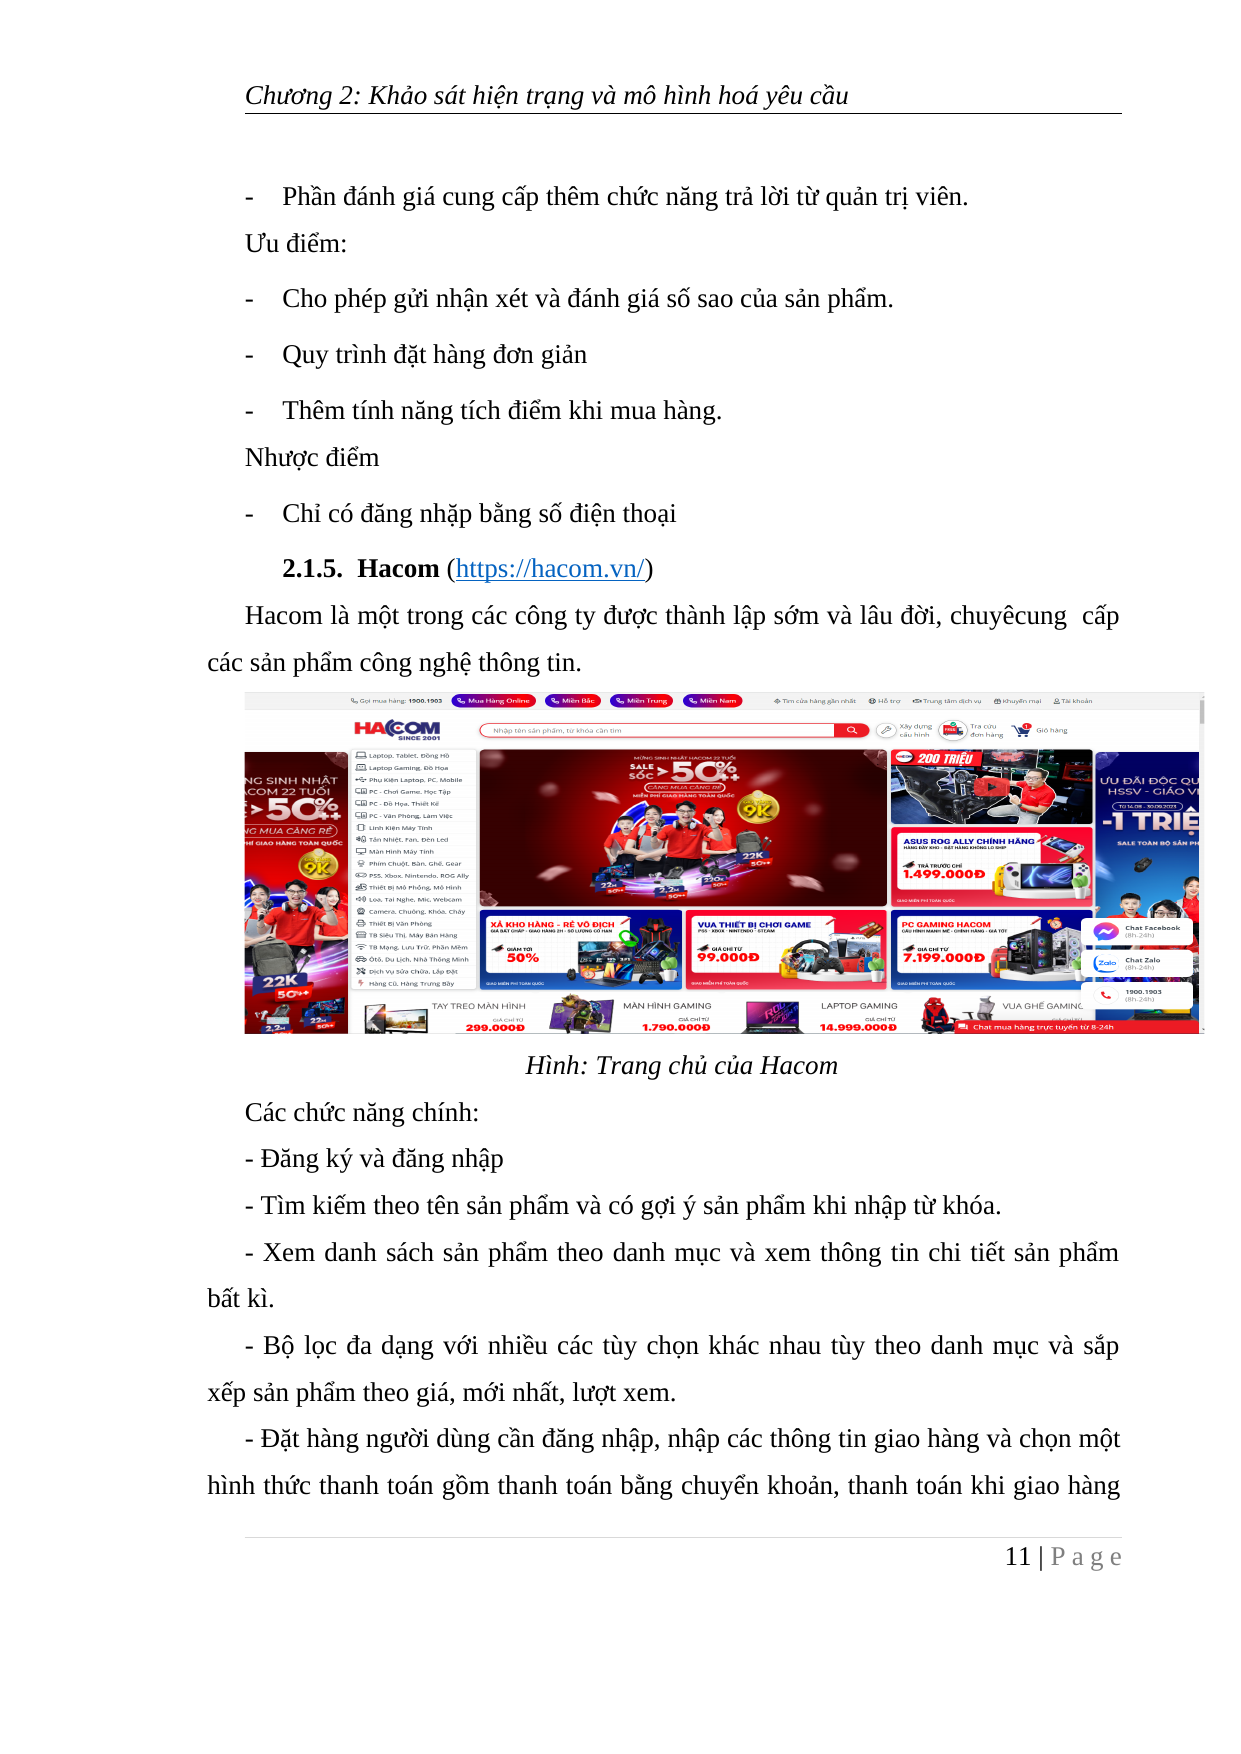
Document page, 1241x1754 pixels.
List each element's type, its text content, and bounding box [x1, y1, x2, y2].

list Hacom (https://hacom.vn/) [282, 552, 1122, 584]
text Nhược điểm [207, 441, 1122, 472]
text - Bộ lọc đa dạng với nhiều các tùy chọn khác nhau tùy theo danh mục và sắp xếp sản phẩm theo giá, mới nhất, lượt xem. [207, 1329, 1122, 1407]
text - Tìm kiếm theo tên sản phẩm và có gợi ý sản phẩm khi nhập từ khóa. [207, 1189, 1122, 1220]
list Chỉ có đăng nhặp bằng số điện thoại [244, 497, 1122, 528]
text - Xem danh sách sản phẩm theo danh mục và xem thông tin chi tiết sản phẩm bất kì. [207, 1236, 1122, 1314]
text - Đăng ký và đăng nhập [207, 1143, 1122, 1174]
list Phần đánh giá cung cấp thêm chức năng trả lời từ quản trị viên. [244, 180, 1122, 211]
list Thêm tính năng tích điểm khi mua hàng. [244, 394, 1122, 425]
picture [244, 692, 1205, 1034]
text Ưu điểm: [207, 227, 1122, 258]
text Hacom là một trong các công ty được thành lập sớm và lâu đời, chuyêcung cấp các sản phẩm công nghệ thông tin. [207, 599, 1122, 677]
list Cho phép gửi nhận xét và đánh giá số sao của sản phẩm. [244, 282, 1122, 314]
list Quy trình đặt hàng đơn giản [244, 338, 1122, 369]
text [207, 1423, 1122, 1500]
text Hình: Trang chủ của Hacom [207, 1049, 1122, 1080]
text Các chức năng chính: [207, 1096, 1122, 1127]
